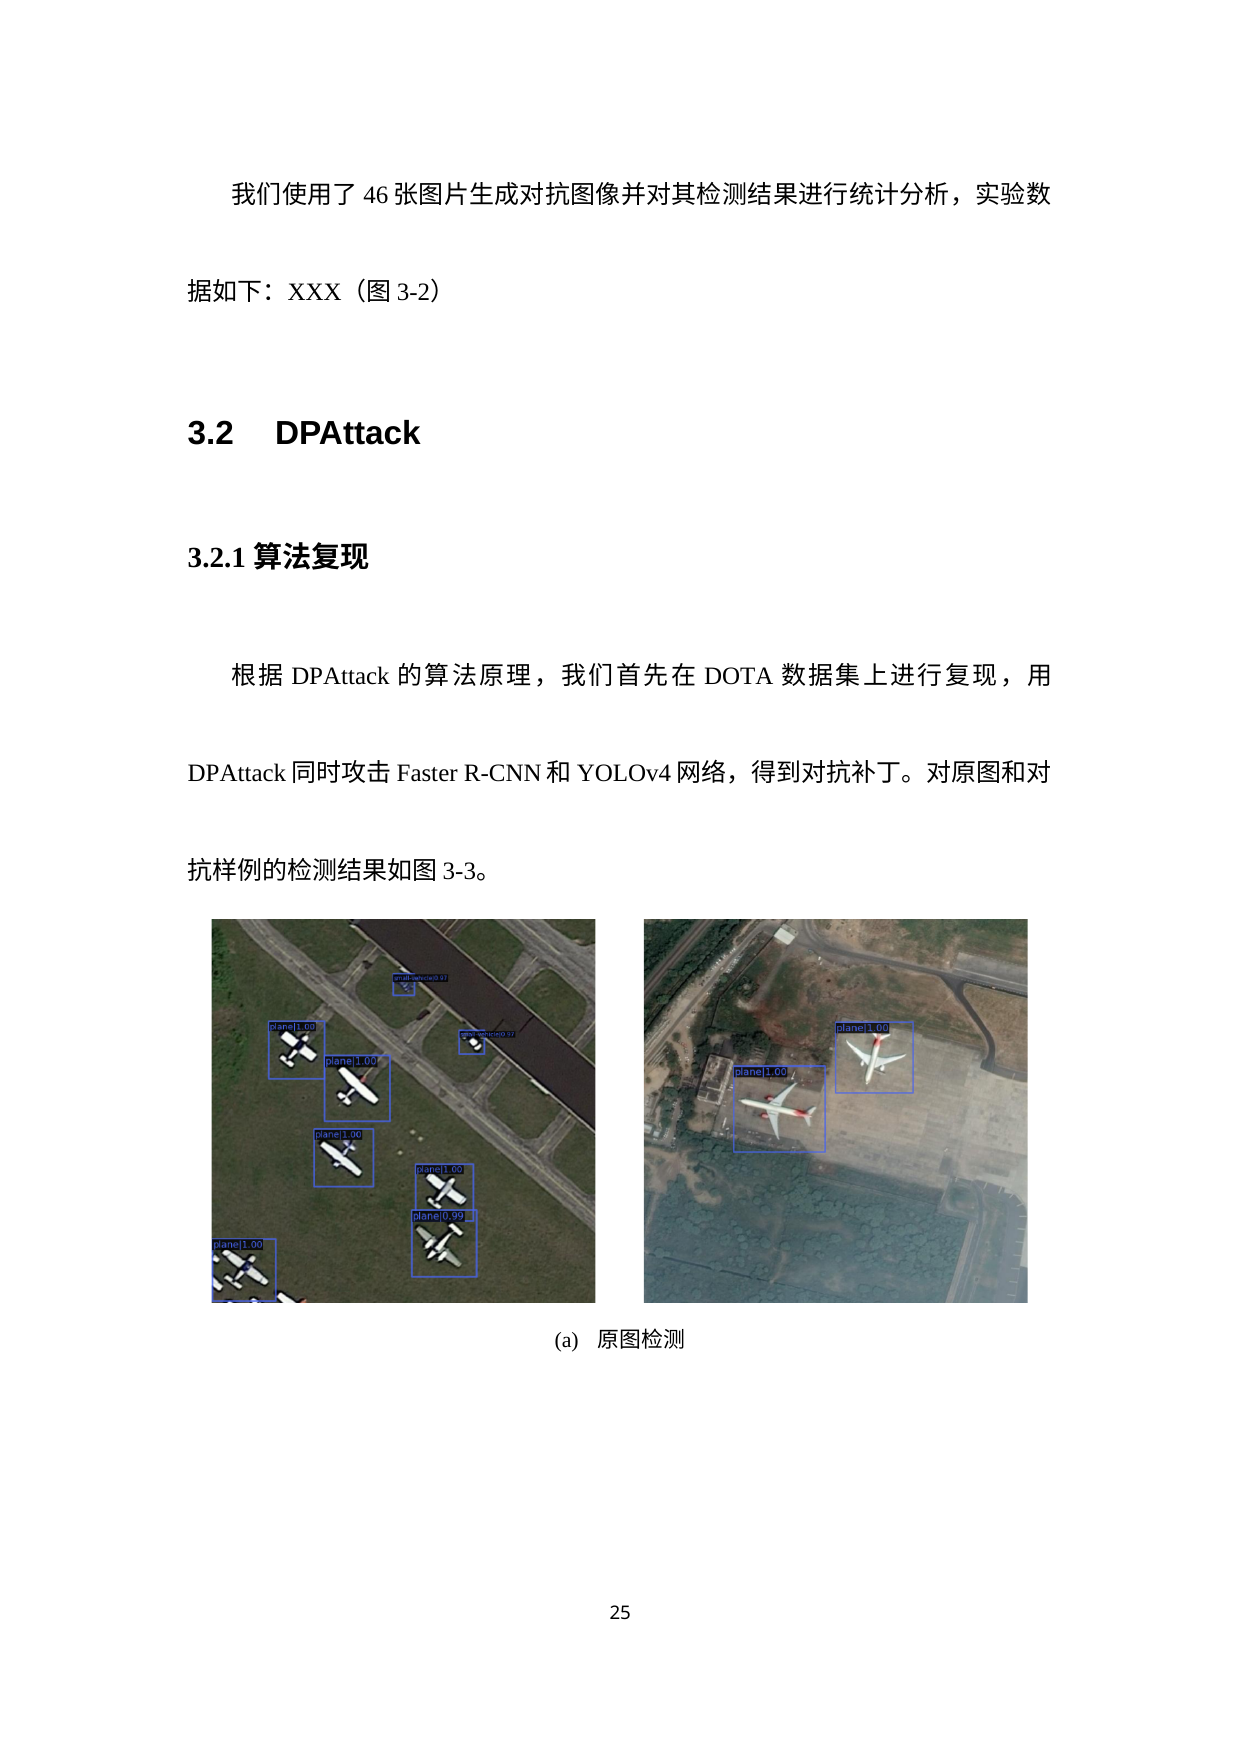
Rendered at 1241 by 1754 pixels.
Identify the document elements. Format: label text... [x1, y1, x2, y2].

picture [211, 919, 596, 1303]
table_cell 原图检测 [188, 1322, 1052, 1367]
table_header [188, 919, 619, 1322]
text 根据DPAttack的算法原理，我们首先在DOTA数据集上进行复现，用DPAttack同时攻击Faster R-CNN和YOLOv4网络，得到对抗补丁。对原图和对抗样例的检测结果如图3-3。 [187, 641, 1053, 901]
subtitle 3.2.1 算法复现 [187, 522, 1053, 587]
text 我们使用了46张图片生成对抗图像并对其检测结果进行统计分析，实验数据如下：XXX（图3-2） [187, 160, 1053, 322]
picture [643, 919, 1028, 1303]
subtitle DPAttack [187, 400, 1053, 465]
table_header [620, 919, 1052, 1322]
